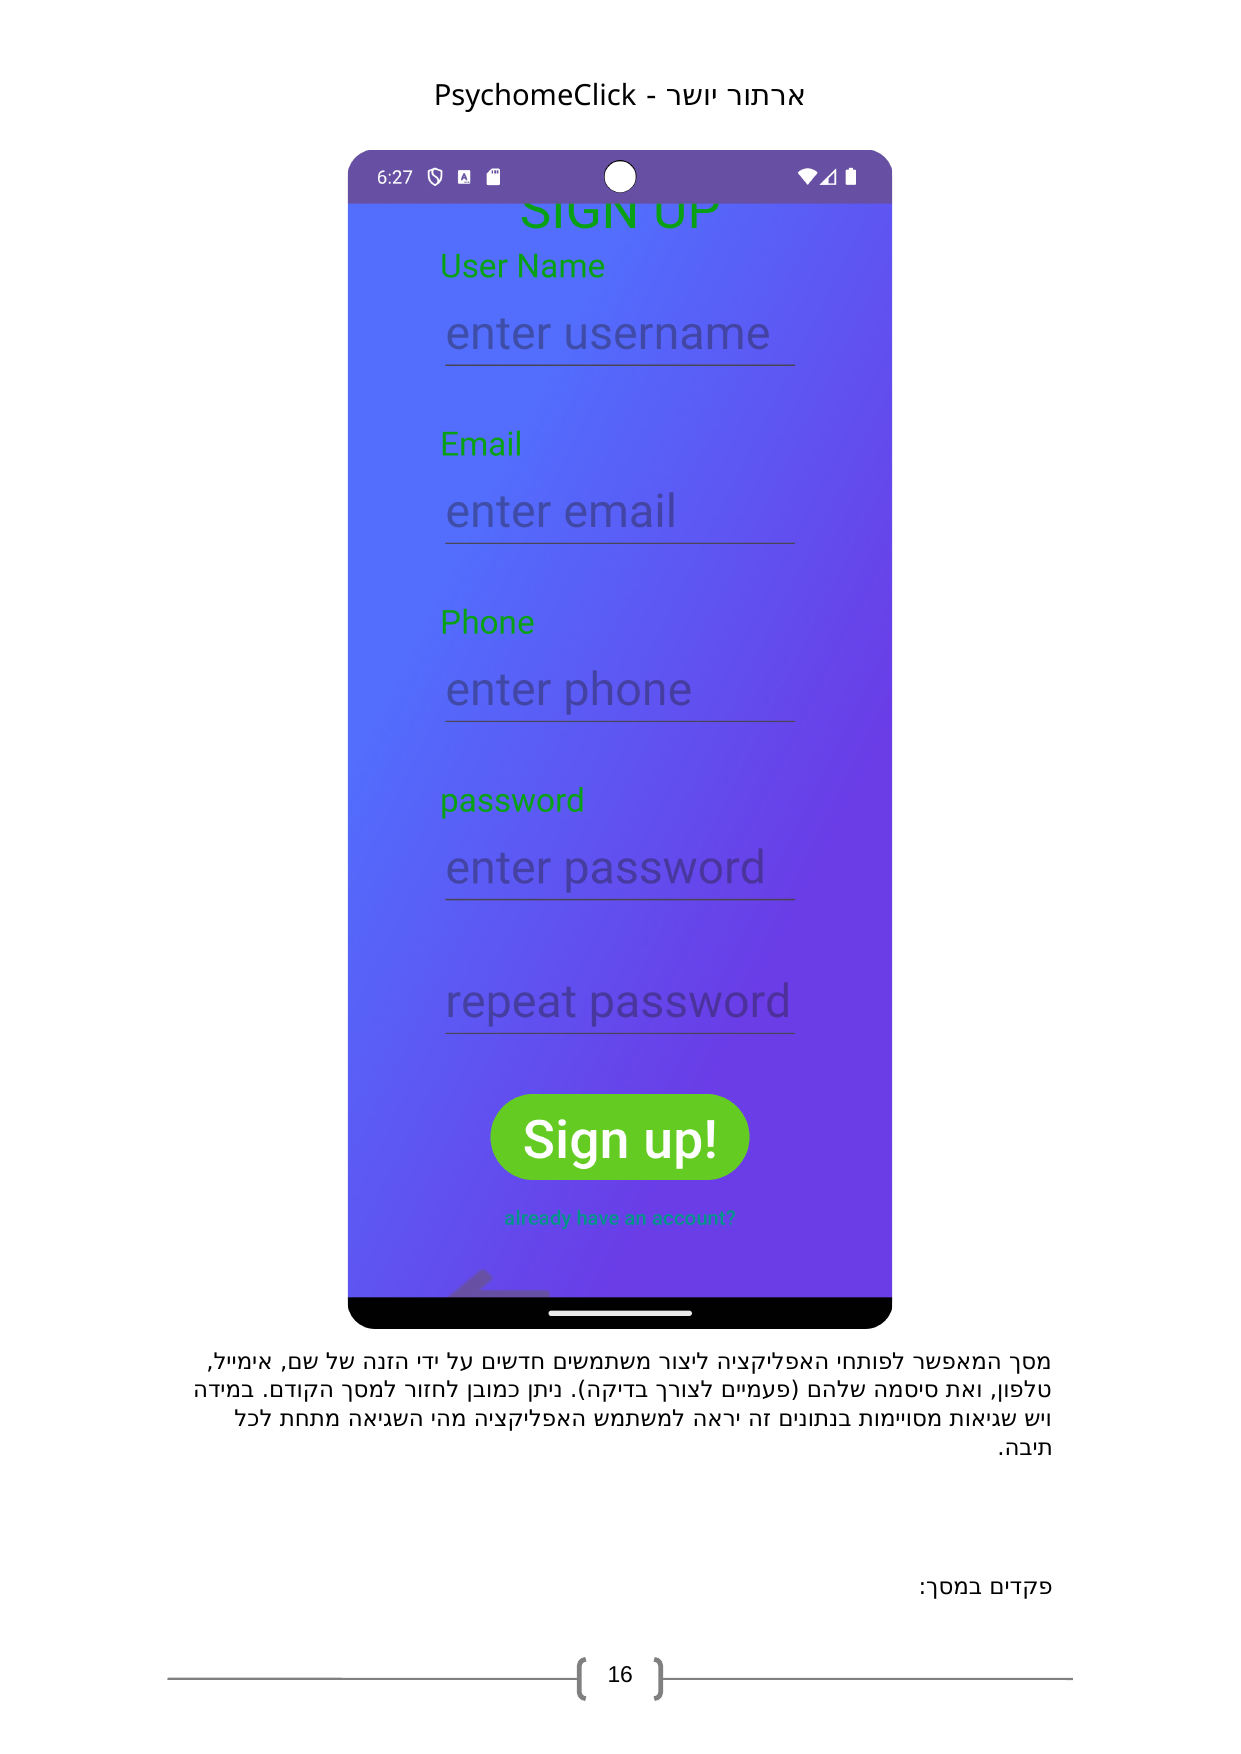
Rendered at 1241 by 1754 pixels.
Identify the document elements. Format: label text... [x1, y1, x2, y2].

text פקדים במסך: [187, 1573, 1053, 1600]
text מסך המאפשר לפותחי האפליקציה ליצור משתמשים חדשים על ידי הזנה של שם, אימייל,טלפון, ואת סיסמה שלהם (פעמיים לצורך בדיקה). ניתן כמובן לחזור למסך הקודם. במידה ויש שגיאות מסויימות בנתונים זה יראה למשתמש האפליקציה מהי השגיאה מתחת לכל תיבה. [187, 1348, 1053, 1461]
picture [347, 150, 893, 1329]
